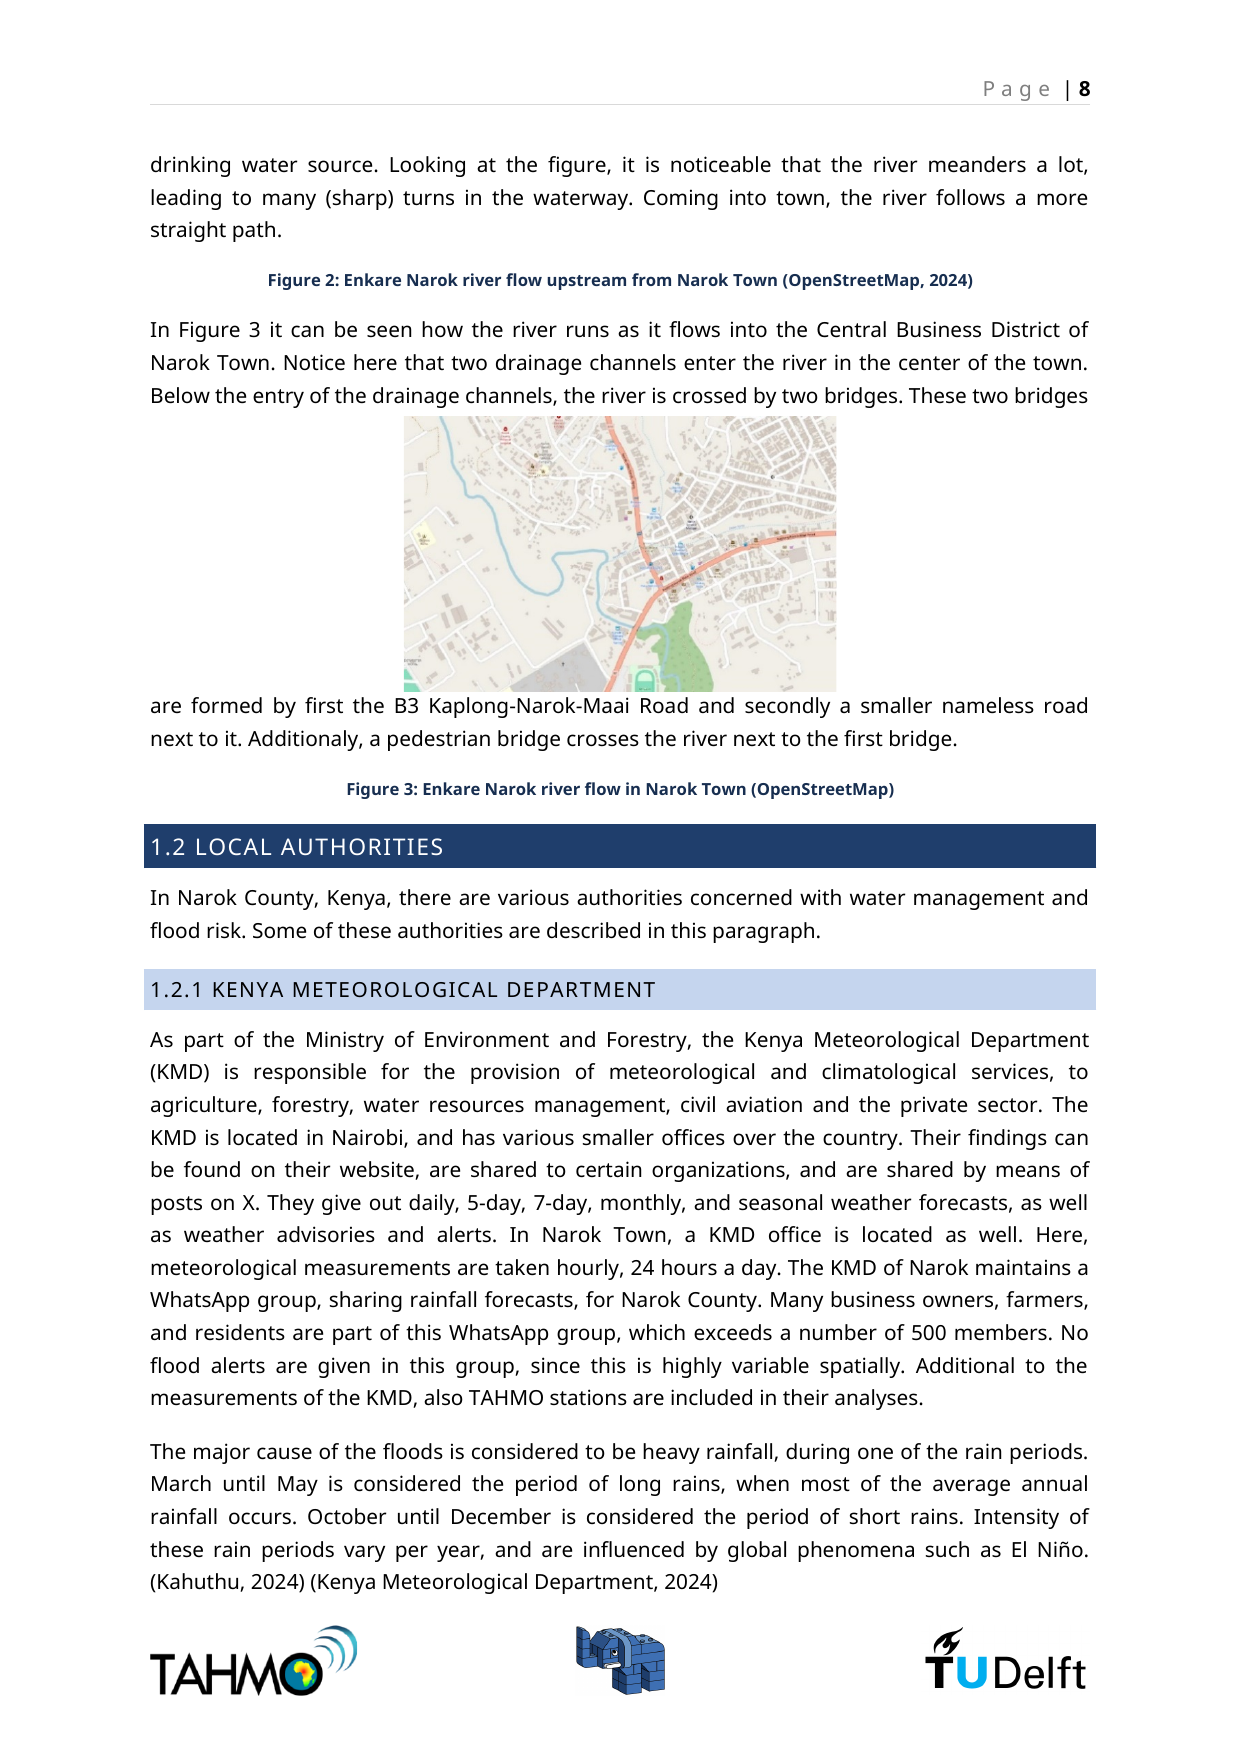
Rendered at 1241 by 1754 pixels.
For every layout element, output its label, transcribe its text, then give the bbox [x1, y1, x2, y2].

subtitle 1.2.1 Kenya Meteorological Department [150, 976, 1090, 1004]
picture [574, 1625, 666, 1696]
subtitle 1.2 Local authorities [150, 831, 1090, 862]
text In Narok County, Kenya, there are various authorities concerned with water management and flood risk. Some of these authorities are described in this paragraph. [150, 883, 1090, 944]
picture [403, 416, 837, 692]
text Figure 2: Enkare Narok river flow upstream from Narok Town [150, 269, 1090, 291]
text Figure 3: Enkare Narok river flow in Narok Town (OpenStreetMap) [150, 777, 1090, 800]
text As part of the Ministry of Environment and Forestry, the Kenya Meteorological Department (KMD) is responsible for the provision of meteorological and climatological services, to agriculture, forestry, water resources management, civil aviation and the private sector. The KMD is located in Nairobi, and has various smaller offices over the country. Their findings can be found on their website, are shared to certain organizations, and are shared by means of posts on X. They give out daily, 5-day, 7-day, monthly, and seasonal weather forecasts, as well as weather advisories and alerts. In Narok Town, a KMD office is located as well. Here, meteorological measurements are taken hourly, 24 hours a day. The KMD of Narok maintains a WhatsApp group, sharing rainfall forecasts, for Narok County. Many business owners, farmers, and residents are part of this WhatsApp group, which exceeds a number of 500 members. No flood alerts are given in this group, since this is highly variable spatially. Additional to the measurements of the KMD, also TAHMO stations are included in their analyses. [150, 1025, 1090, 1412]
picture [150, 1625, 358, 1696]
text The major cause of the floods is considered to be heavy rainfall, during one of the rain periods. March until May is considered the period of long rains, when most of the average annual rainfall occurs. October until December is considered the period of short rains. Intensity of these rain periods vary per year, and are influenced by global phenomena such as El Niño. [150, 1437, 1090, 1596]
picture [921, 1625, 1091, 1695]
